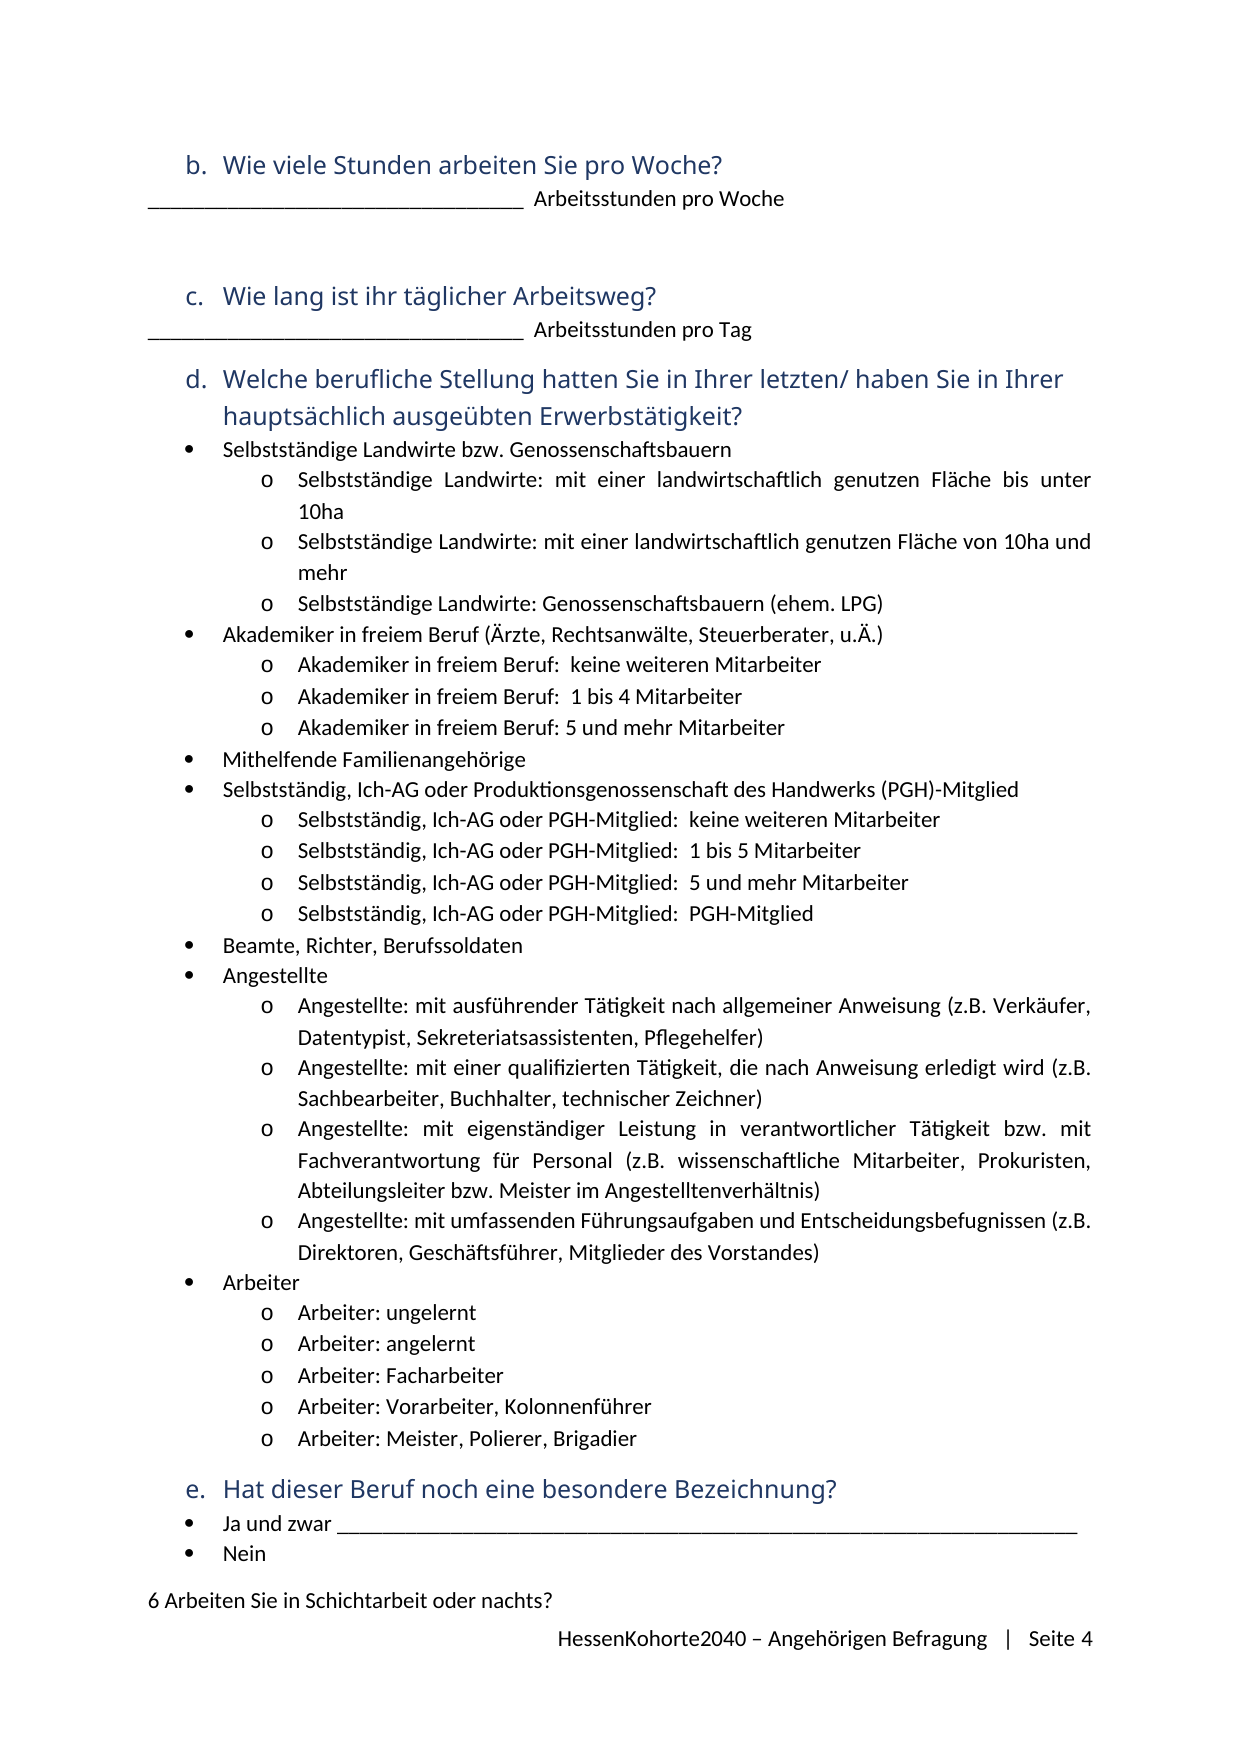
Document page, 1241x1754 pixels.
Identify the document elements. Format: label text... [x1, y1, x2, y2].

text _________________________________ Arbeitsstunden pro Woche [148, 184, 1093, 212]
list Angestellte: mit ausführender Tätigkeit nach allgemeiner Anweisung (z.B. Verkäufer, Datentypist, Sekreteriatsassistenten, Pflegehelfer) [260, 991, 1093, 1051]
list Arbeiter [185, 1268, 1093, 1296]
text _________________________________ Arbeitsstunden pro Tag [148, 315, 1093, 343]
list Arbeiter: angelernt [260, 1329, 1093, 1359]
list Selbstständige Landwirte: mit einer landwirtschaftlich genutzen Fläche bis unter 10ha [260, 466, 1093, 525]
list Arbeiter: Meister, Polierer, Brigadier [260, 1424, 1093, 1453]
list Selbstständige Landwirte: mit einer landwirtschaftlich genutzen Fläche von 10ha und mehr [260, 527, 1093, 586]
list Selbstständig, Ich-AG oder PGH-Mitglied: keine weiteren Mitarbeiter [260, 805, 1093, 834]
list Ja und zwar _________________________________________________________________ [185, 1509, 1093, 1537]
text 6 Arbeiten Sie in Schichtarbeit oder nachts? [148, 1586, 1093, 1614]
list Angestellte: mit eigenständiger Leistung in verantwortlicher Tätigkeit bzw. mit Fachverantwortung für Personal (z.B. wissenschaftliche Mitarbeiter, Prokuristen, Abteilungsleiter bzw. Meister im Angestelltenverhältnis) [260, 1114, 1093, 1204]
list Angestellte: mit einer qualifizierten Tätigkeit, die nach Anweisung erledigt wird (z.B. Sachbearbeiter, Buchhalter, technischer Zeichner) [260, 1053, 1093, 1112]
list Beamte, Richter, Berufssoldaten [185, 931, 1093, 959]
subtitle Wie viele Stunden arbeiten Sie pro Woche? [185, 148, 1093, 182]
list Mithelfende Familienangehörige [185, 745, 1093, 773]
list Selbstständig, Ich-AG oder Produktionsgenossenschaft des Handwerks (PGH)-Mitglied [185, 775, 1093, 803]
list Selbstständig, Ich-AG oder PGH-Mitglied: 5 und mehr Mitarbeiter [260, 868, 1093, 897]
list Angestellte: mit umfassenden Führungsaufgaben und Entscheidungsbefugnissen (z.B. Direktoren, Geschäftsführer, Mitglieder des Vorstandes) [260, 1206, 1093, 1266]
list Akademiker in freiem Beruf: keine weiteren Mitarbeiter [260, 650, 1093, 679]
subtitle Hat dieser Beruf noch eine besondere Bezeichnung? [185, 1472, 1093, 1506]
list Nein [185, 1539, 1093, 1567]
list Arbeiter: Facharbeiter [260, 1361, 1093, 1390]
list Selbstständige Landwirte: Genossenschaftsbauern (ehem. LPG) [260, 589, 1093, 618]
list Akademiker in freiem Beruf (Ärzte, Rechtsanwälte, Steuerberater, u.Ä.) [185, 620, 1093, 648]
subtitle Welche berufliche Stellung hatten Sie in Ihrer letzten/ haben Sie in Ihrer hauptsächlich ausgeübten Erwerbstätigkeit? [185, 362, 1093, 433]
list Akademiker in freiem Beruf: 5 und mehr Mitarbeiter [260, 713, 1093, 742]
list Selbstständig, Ich-AG oder PGH-Mitglied: 1 bis 5 Mitarbeiter [260, 837, 1093, 866]
subtitle Wie lang ist ihr täglicher Arbeitsweg? [185, 278, 1093, 312]
list Akademiker in freiem Beruf: 1 bis 4 Mitarbeiter [260, 682, 1093, 711]
list Selbstständige Landwirte bzw. Genossenschaftsbauern [185, 435, 1093, 463]
list Angestellte [185, 961, 1093, 989]
list Arbeiter: Vorarbeiter, Kolonnenführer [260, 1392, 1093, 1422]
list Arbeiter: ungelernt [260, 1298, 1093, 1327]
list Selbstständig, Ich-AG oder PGH-Mitglied: PGH-Mitglied [260, 899, 1093, 929]
